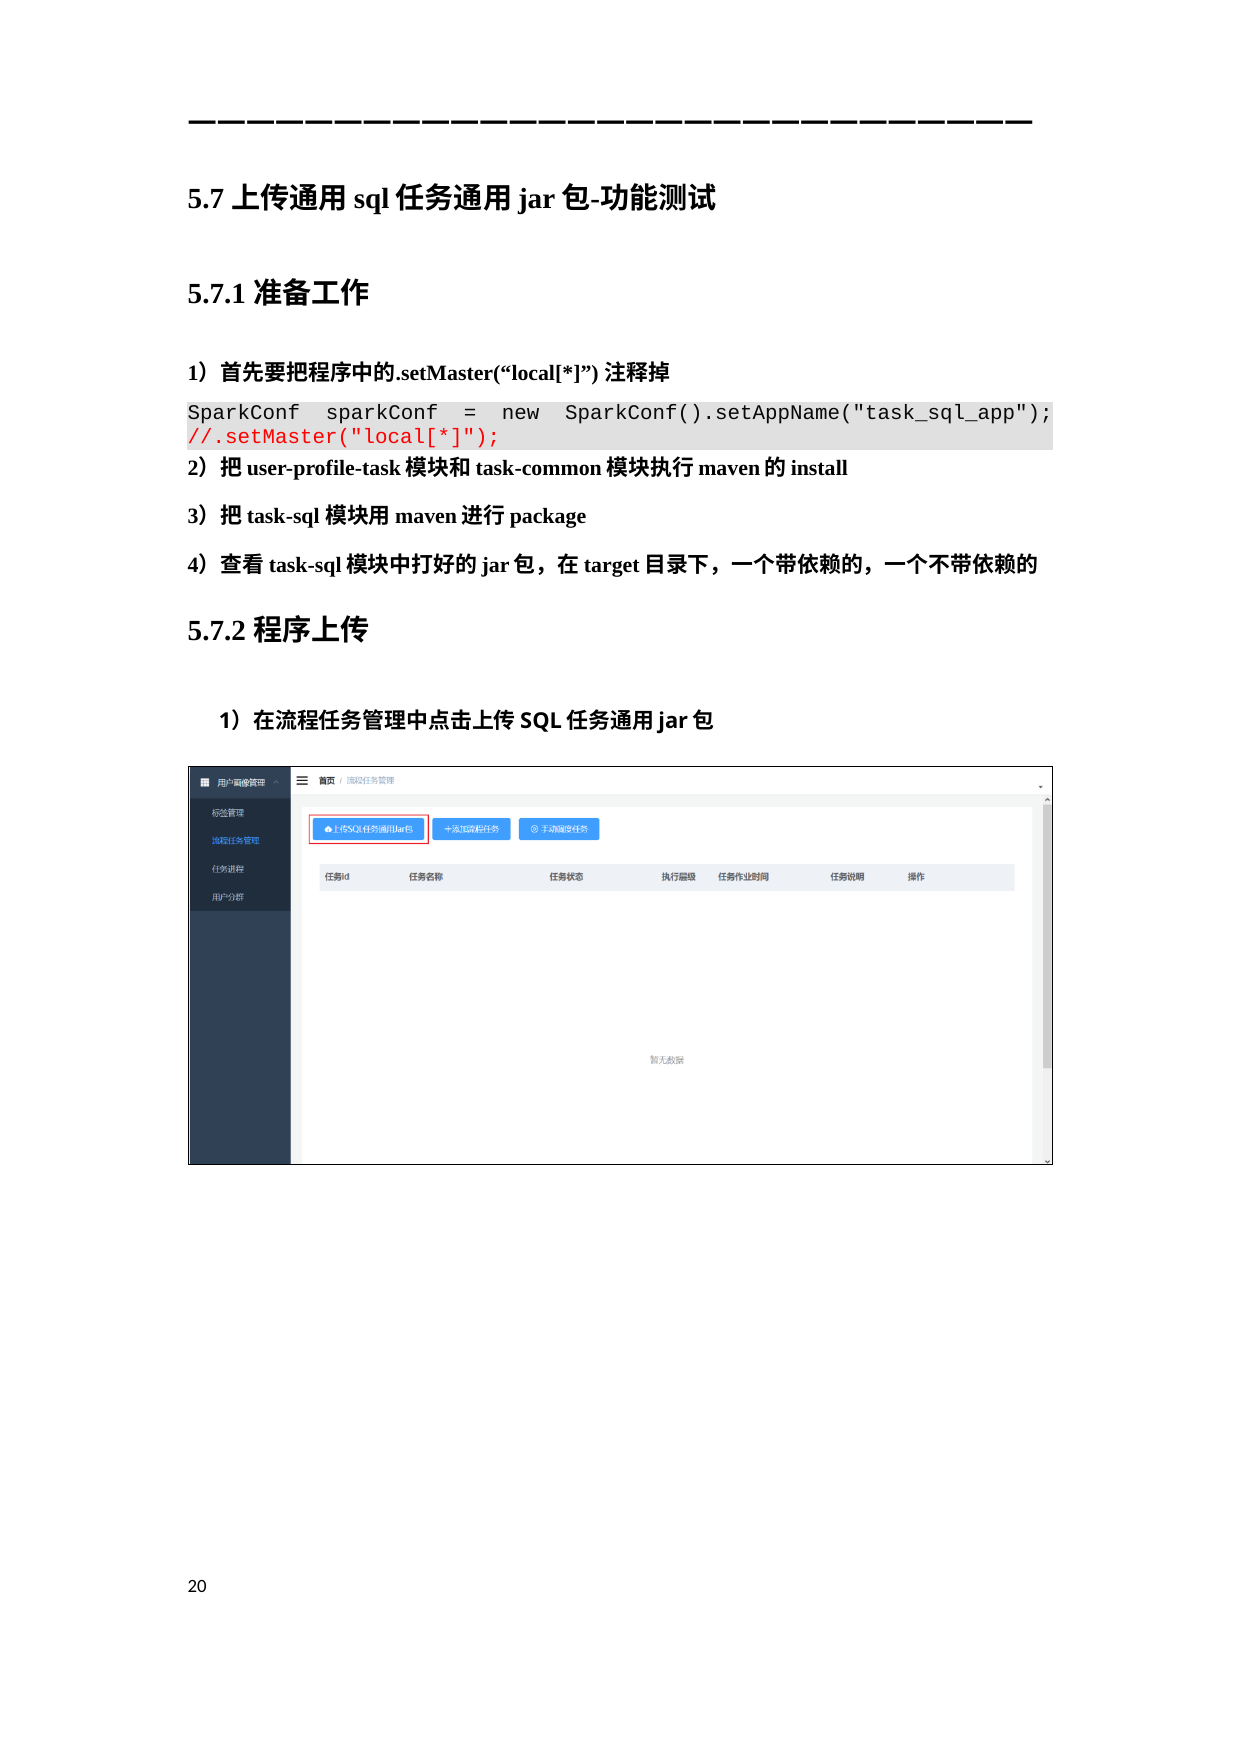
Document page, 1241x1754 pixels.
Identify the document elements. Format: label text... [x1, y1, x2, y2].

subtitle 5.7.1 准备工作 [187, 259, 1053, 324]
text 1）首先要把程序中的.setMaster(“local[*]”) 注释掉 [187, 354, 1053, 387]
subtitle 5.7.2 程序上传 [187, 595, 1053, 660]
text 3）把task-sql 模块用maven进行package [187, 498, 1053, 531]
subtitle 1）在流程任务管理中点击上传SQL任务通用jar包 [187, 703, 1053, 735]
text 4）查看task-sql模块中打好的jar包，在target目录下，一个带依赖的，一个不带依赖的 [187, 546, 1053, 579]
text 2）把user-profile-task模块和task-common模块执行maven的install [187, 450, 1053, 482]
subtitle 5.7 上传通用sql任务通用jar包-功能测试 [187, 163, 1053, 228]
picture [189, 767, 1052, 1164]
text SparkConf sparkConf = new SparkConf().setAppName("task_sql_app"); //.setMaster("local[*]"); [187, 402, 1053, 450]
